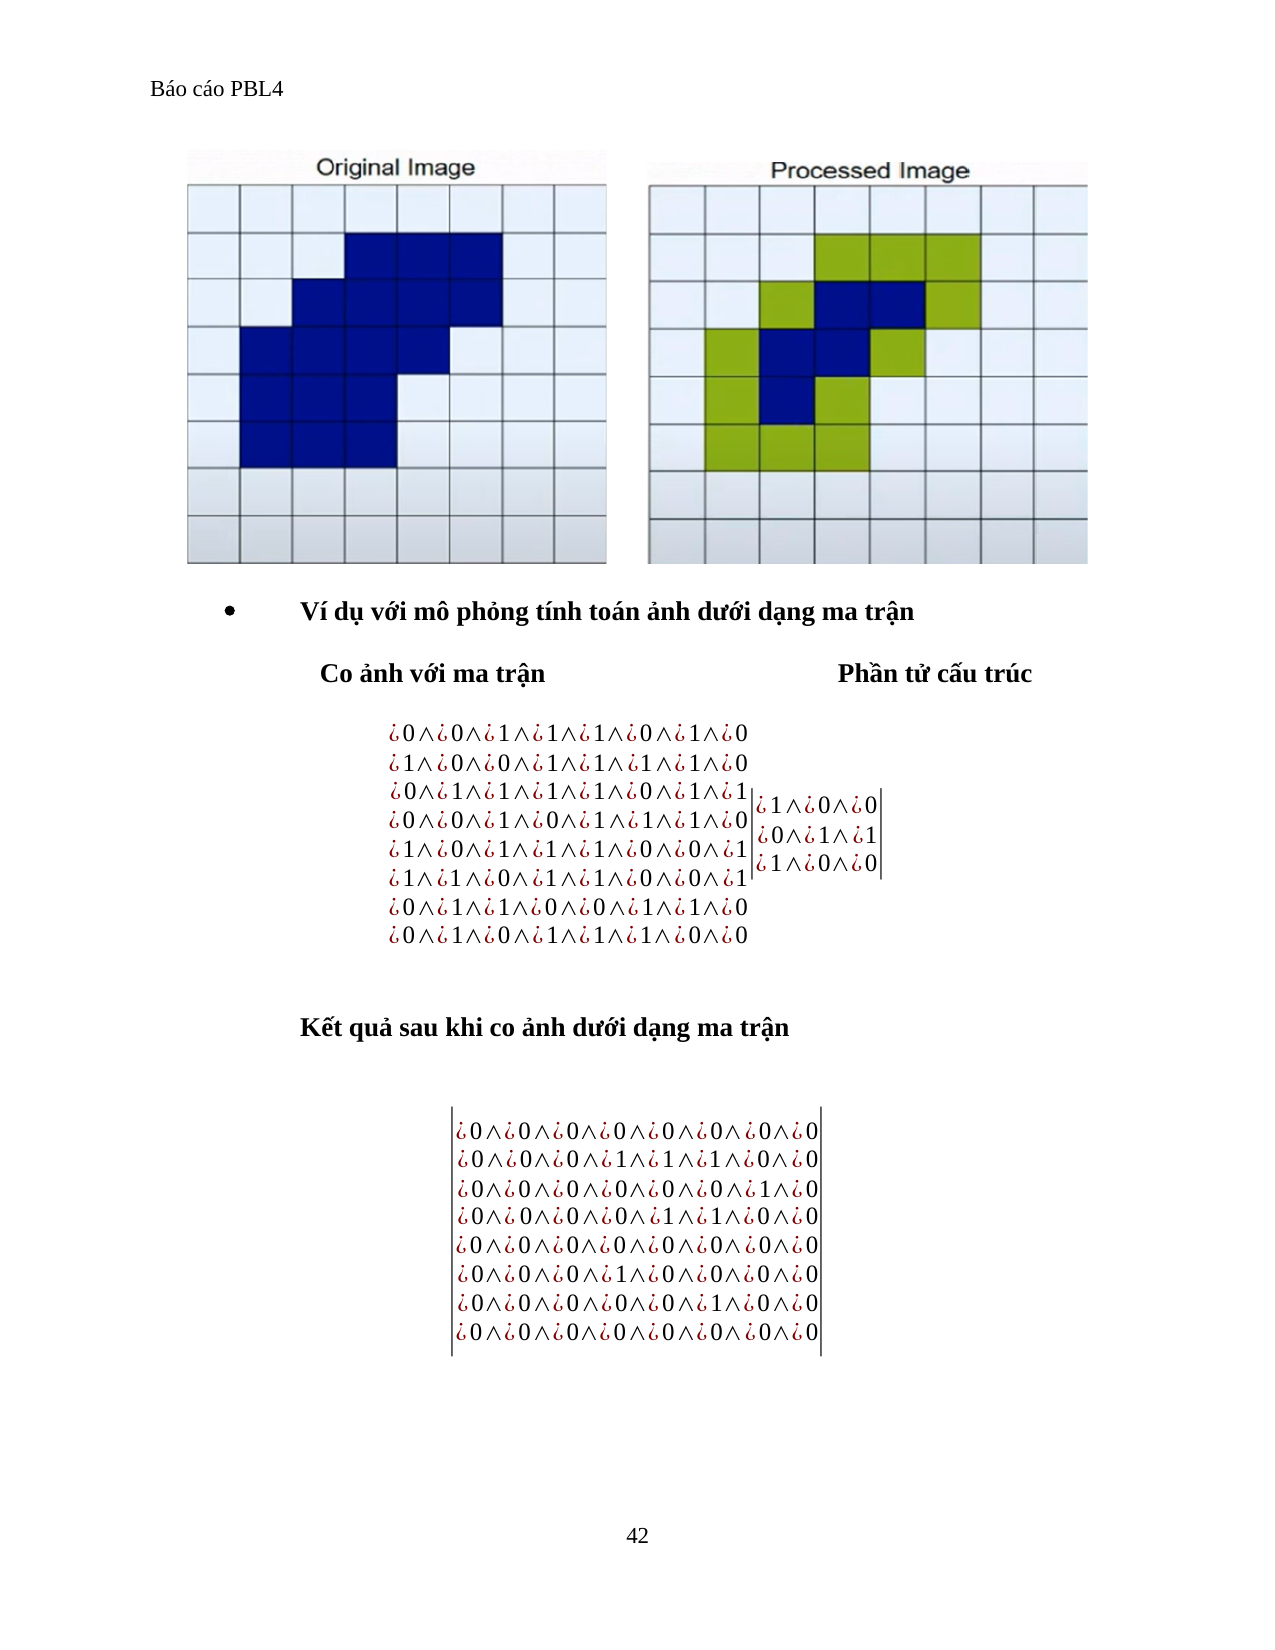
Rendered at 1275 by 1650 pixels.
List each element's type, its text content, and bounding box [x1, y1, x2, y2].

picture [647, 162, 1088, 564]
text Kết quả sau khi co ảnh dưới dạng ma trận [225, 1011, 1125, 1042]
text Co ảnh với ma trận Phần tử cấu trúc [150, 657, 1125, 688]
list Ví dụ với mô phỏng tính toán ảnh dưới dạng ma trận [225, 595, 1125, 626]
picture [187, 150, 607, 564]
